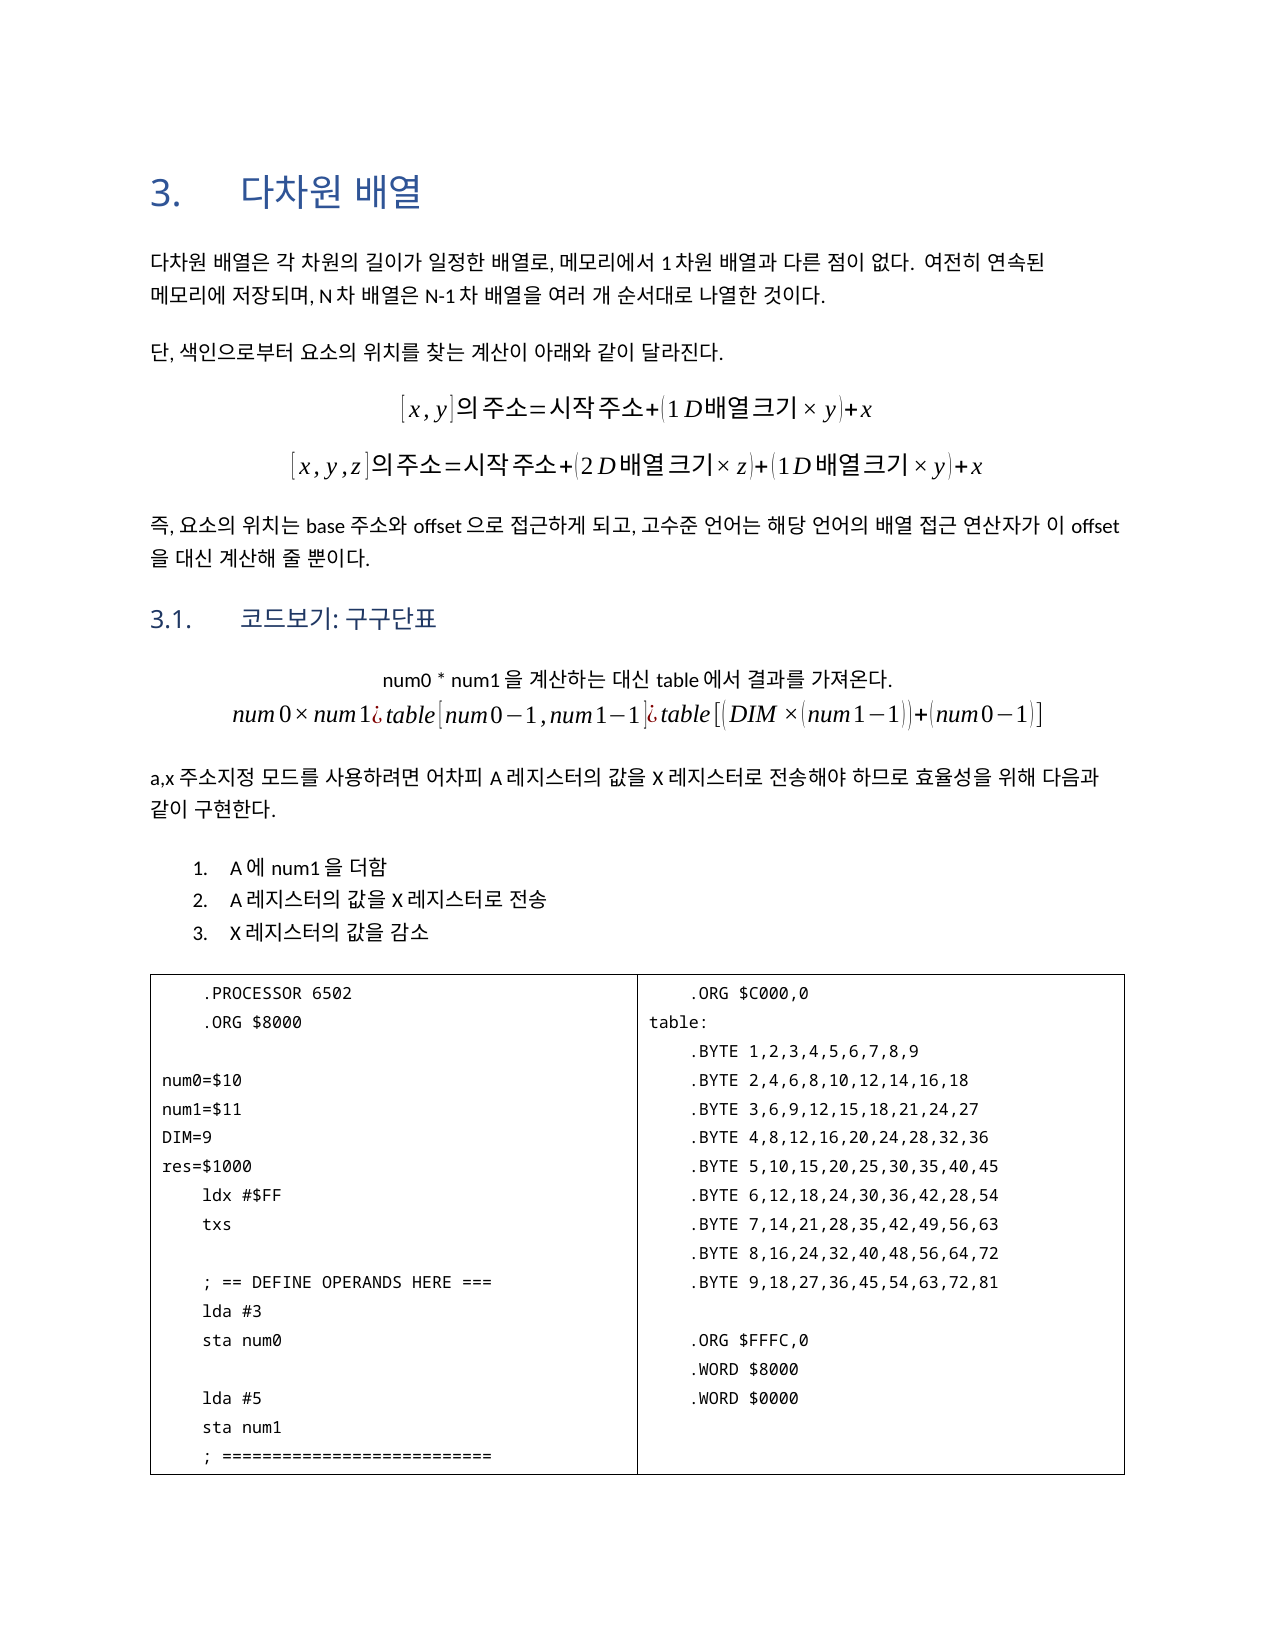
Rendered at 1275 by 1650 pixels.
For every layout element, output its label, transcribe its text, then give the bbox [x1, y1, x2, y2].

text 즉, 요소의 위치는 base 주소와 offset으로 접근하게 되고, 고수준 언어는 해당 언어의 배열 접근 연산자가 이 offset을 대신 계산해 줄 뿐이다. [150, 509, 1125, 572]
list A레지스터의 값을 X 레지스터로 전송 [192, 884, 1125, 914]
list A에 num1을 더함 [192, 851, 1125, 881]
subtitle 코드보기: 구구단표 [150, 599, 1125, 636]
text 단, 색인으로부터 요소의 위치를 찾는 계산이 아래와 같이 달라진다. [150, 336, 1125, 367]
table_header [151, 975, 637, 1473]
text 다차원 배열은 각 차원의 길이가 일정한 배열로, 메모리에서 1차원 배열과 다른 점이 없다. 여전히 연속된 메모리에 저장되며, N차 배열은 N-1차 배열을 여러 개 순서대로 나열한 것이다. [150, 246, 1125, 309]
text a,x 주소지정 모드를 사용하려면 어차피 A 레지스터의 값을 X 레지스터로 전송해야 하므로 효율성을 위해 다음과 같이 구현한다. [150, 761, 1125, 824]
subtitle 다차원 배열 [150, 162, 1125, 217]
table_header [638, 975, 1124, 1473]
text num0 * num1을 계산하는 대신 table에서 결과를 가져온다. [150, 663, 1125, 734]
list X레지스터의 값을 감소 [192, 916, 1125, 947]
